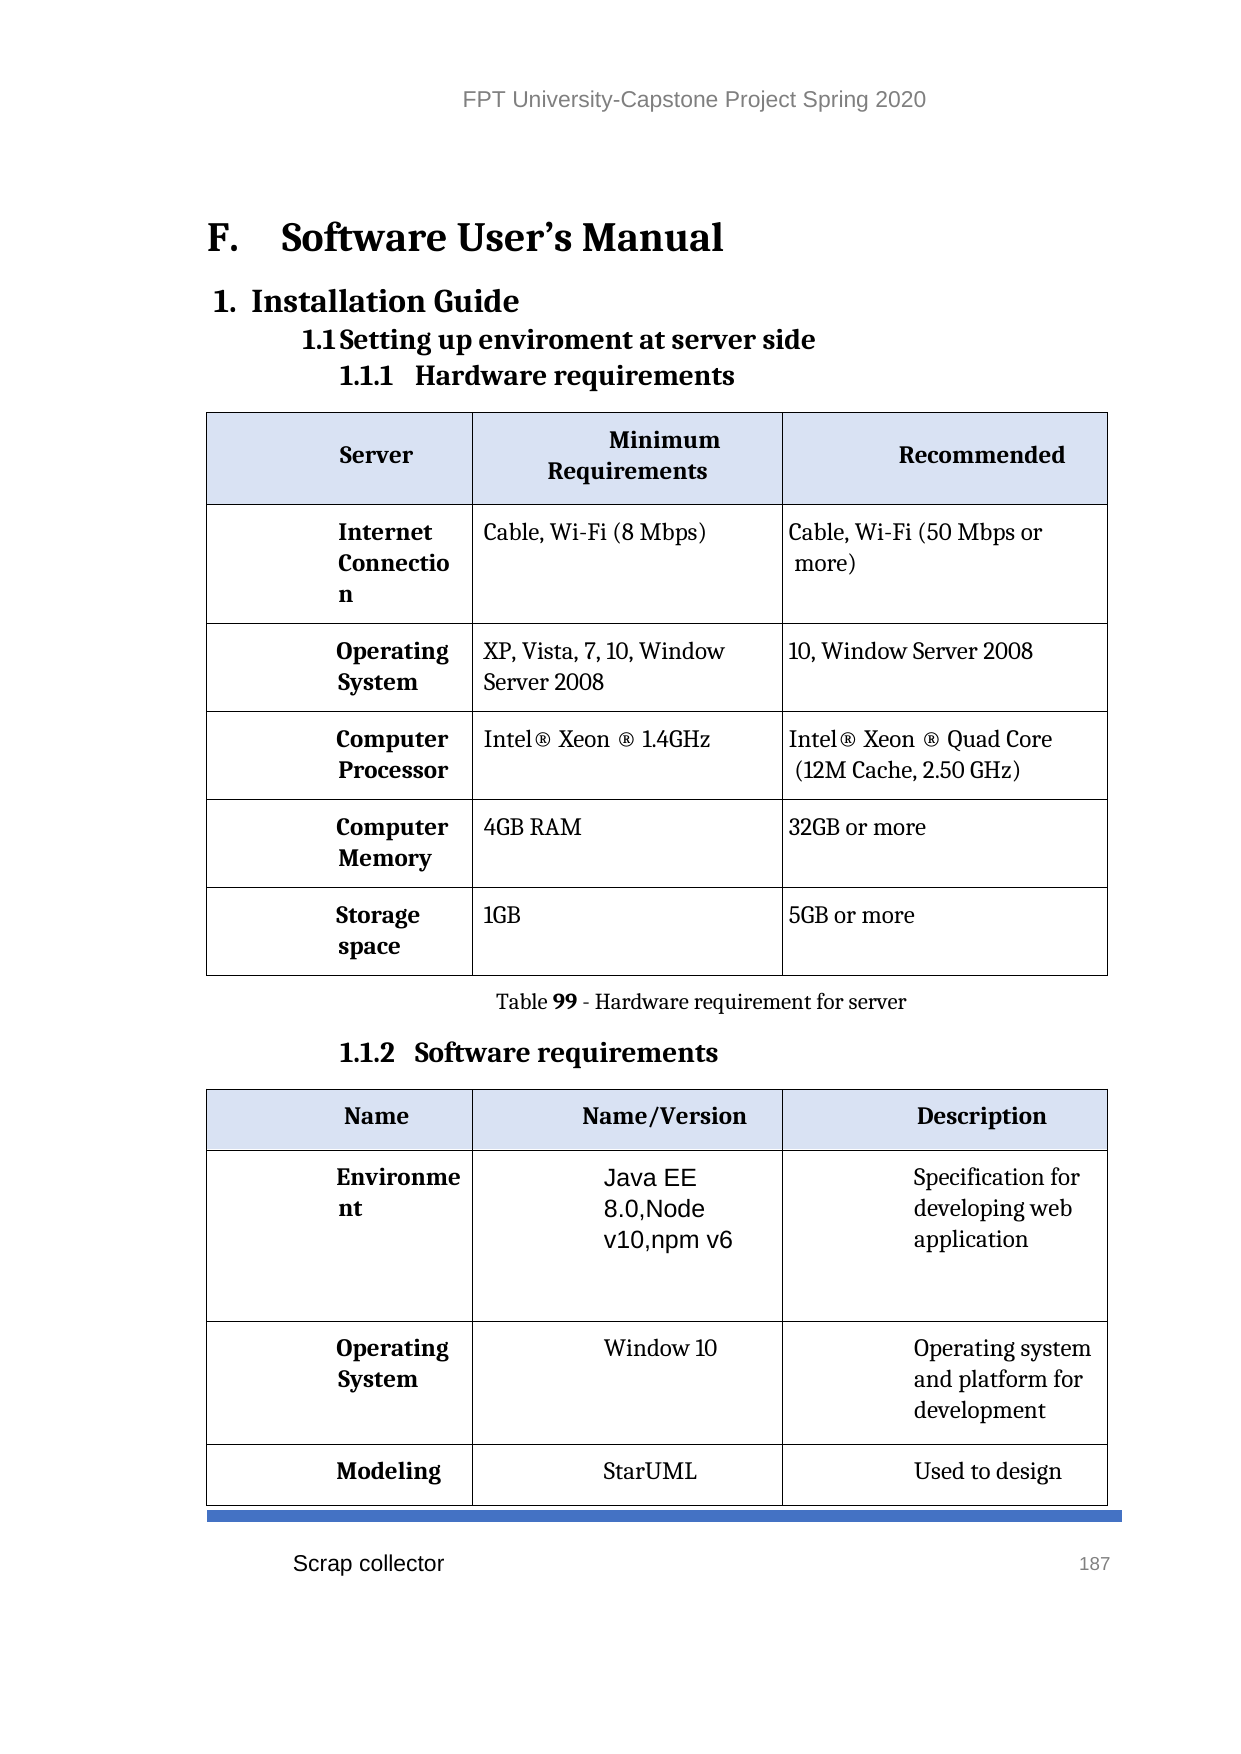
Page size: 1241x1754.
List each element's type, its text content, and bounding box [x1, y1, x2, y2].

subtitle Software User’s Manual [207, 214, 1122, 262]
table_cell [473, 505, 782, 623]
list Software requirements [340, 1036, 1122, 1069]
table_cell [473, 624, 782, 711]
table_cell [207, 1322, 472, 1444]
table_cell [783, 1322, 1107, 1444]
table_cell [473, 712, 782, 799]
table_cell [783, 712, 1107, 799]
list Hardware requirements [340, 359, 1122, 393]
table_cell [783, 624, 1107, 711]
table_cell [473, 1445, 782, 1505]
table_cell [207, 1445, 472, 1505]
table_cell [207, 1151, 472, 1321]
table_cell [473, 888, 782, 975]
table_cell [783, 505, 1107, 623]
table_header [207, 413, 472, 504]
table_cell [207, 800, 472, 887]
list Installation Guide [214, 282, 1122, 320]
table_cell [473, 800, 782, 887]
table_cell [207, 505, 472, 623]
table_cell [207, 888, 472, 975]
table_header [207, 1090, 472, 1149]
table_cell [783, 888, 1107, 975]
list Setting up enviroment at server side [302, 323, 1122, 357]
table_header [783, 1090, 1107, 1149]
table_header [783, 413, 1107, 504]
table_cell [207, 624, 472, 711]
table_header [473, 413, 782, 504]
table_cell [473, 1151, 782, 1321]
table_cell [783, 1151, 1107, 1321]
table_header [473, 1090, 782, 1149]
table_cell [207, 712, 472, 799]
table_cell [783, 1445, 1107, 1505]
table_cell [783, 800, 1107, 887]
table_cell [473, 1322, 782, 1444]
